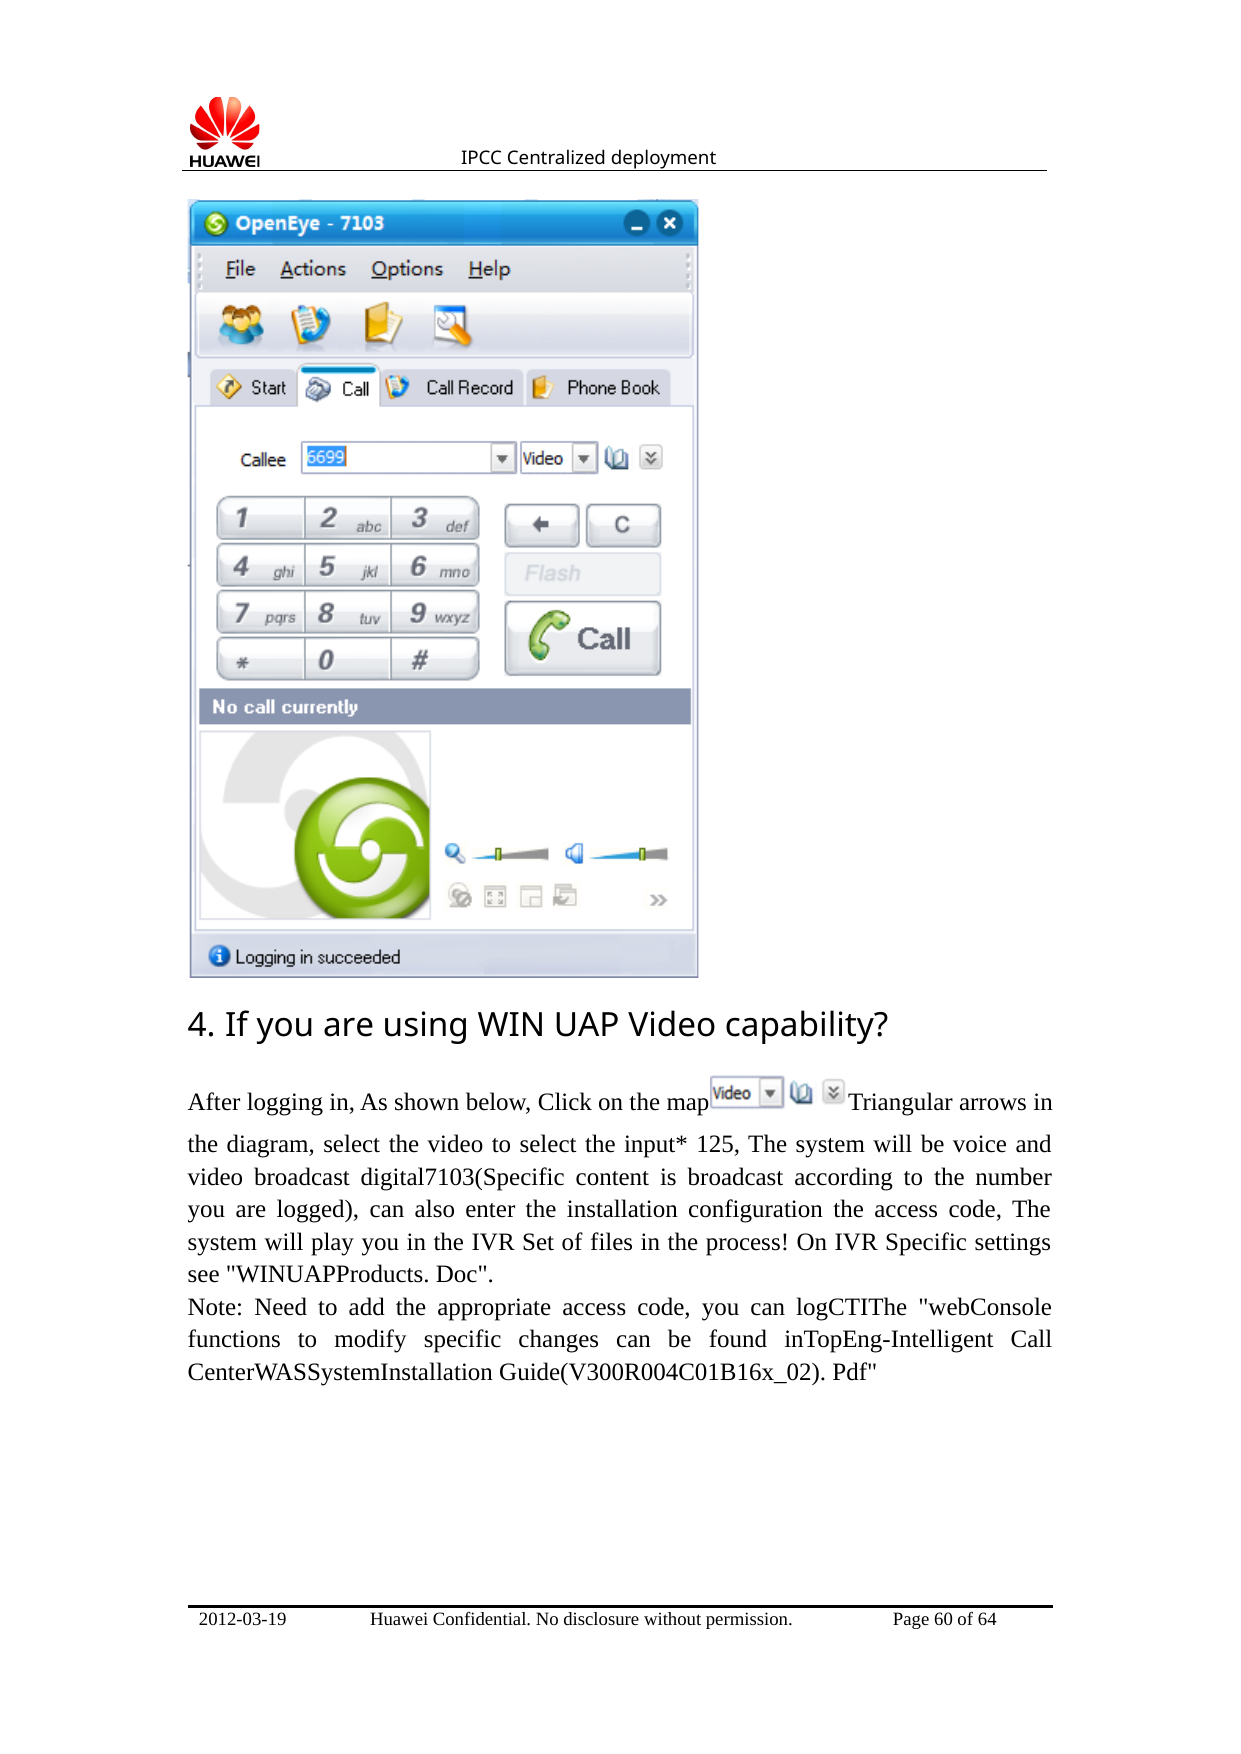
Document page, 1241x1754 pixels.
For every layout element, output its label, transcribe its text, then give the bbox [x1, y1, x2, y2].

picture [187, 199, 699, 978]
picture [710, 1074, 848, 1111]
subtitle If you are using WIN UAP Video capability? [187, 1000, 1053, 1046]
picture [190, 97, 260, 167]
text Note: Need to add the appropriate access code, you can logCTIThe "webConsole functions to modify specific changes can be found inTopEng-Intelligent Call CenterWASSystemInstallation Guide(V300R01B16x_02). Pdf" [187, 1290, 1053, 1387]
text After logging in, As shown below, Click on the mapTriangular arrows in the diagram, select the video to select the input* 125, The system will be voice and video broadcast digital7103(Specific content is broadcast according to the number you are logged), can also enter the installation configuration the access code, The system will play you in the IVR Set of files in the process! On IVR Specific settings see "WINUAPProducts. Doc". [187, 1062, 1053, 1290]
